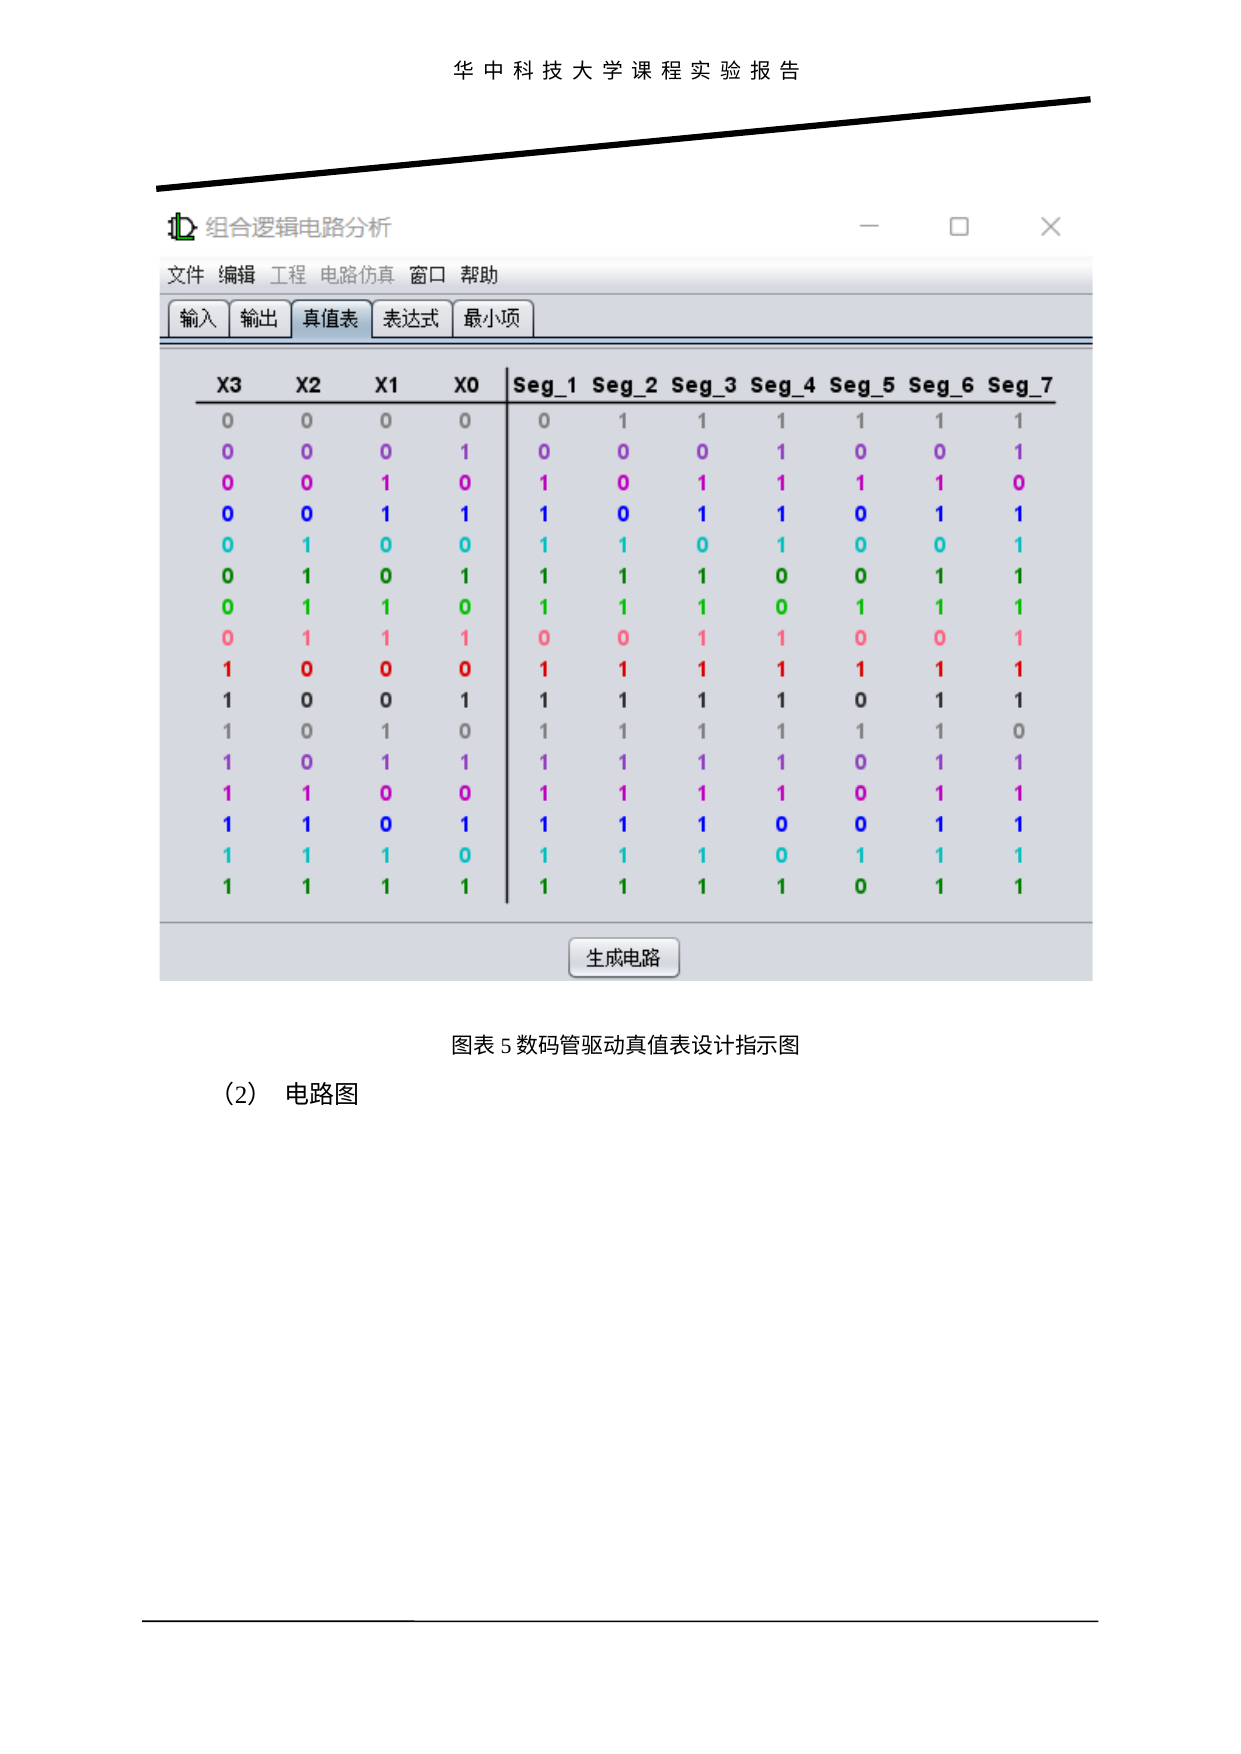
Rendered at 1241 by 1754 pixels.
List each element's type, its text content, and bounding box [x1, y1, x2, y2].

text 图表 5 数码管驱动真值表设计指示图 [159, 1028, 1093, 1060]
list 电路图 [209, 1069, 1093, 1117]
picture [159, 205, 1093, 981]
